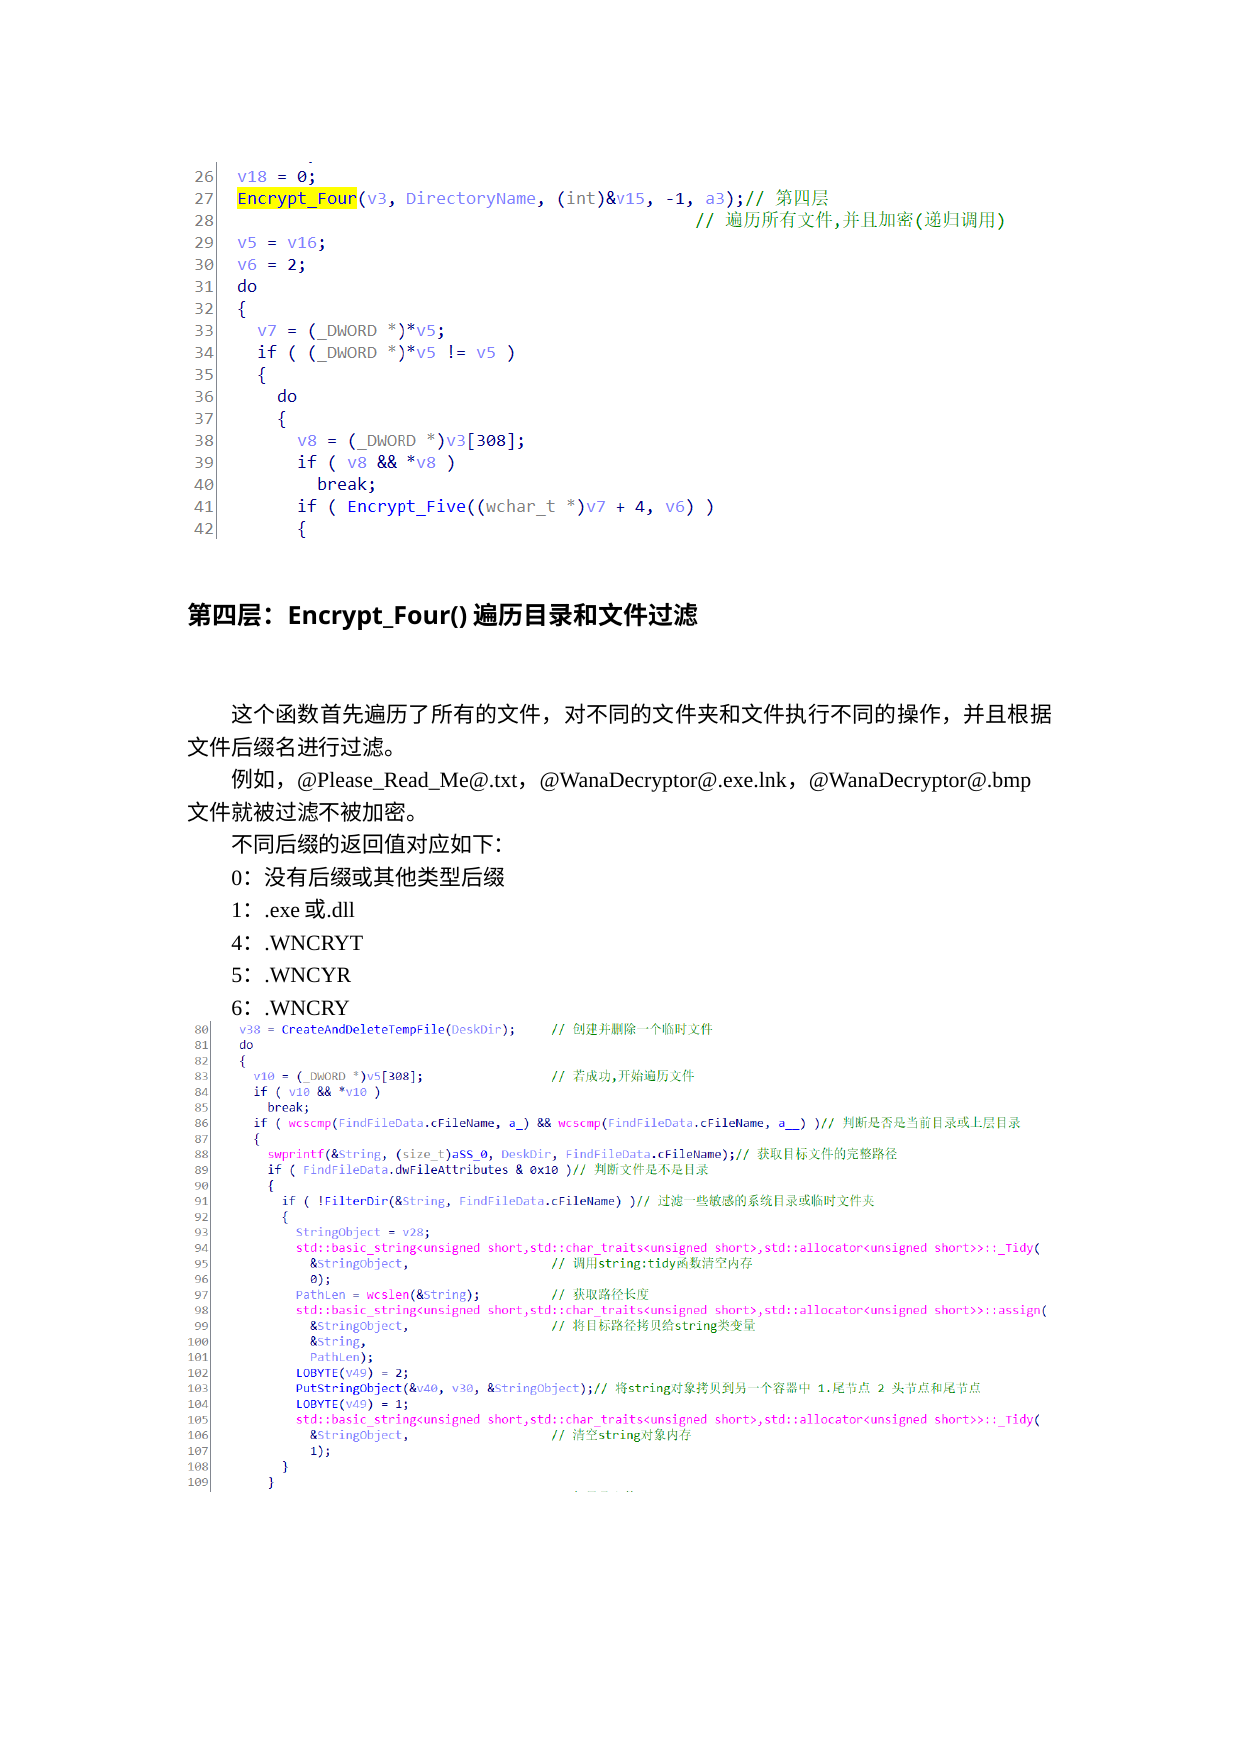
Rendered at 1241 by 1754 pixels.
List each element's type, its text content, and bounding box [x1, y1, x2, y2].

text 5：.WNCYR [187, 957, 1053, 989]
picture [187, 1021, 1053, 1492]
text 例如，@Please_Read_Me@.txt，@WanaDecryptor@.exe.lnk，@WanaDecryptor@.bmp文件就被过滤不被加密。 [187, 762, 1053, 827]
picture [187, 162, 1053, 539]
subtitle 第四层：Encrypt_Four() 遍历目录和文件过滤 [187, 581, 1053, 646]
text 0：没有后缀或其他类型后缀 [187, 859, 1053, 892]
text 6：.WNCRY [187, 989, 1053, 1021]
text 这个函数首先遍历了所有的文件，对不同的文件夹和文件执行不同的操作，并且根据文件后缀名进行过滤。 [187, 697, 1053, 762]
text 1：.exe或.dll [187, 892, 1053, 924]
text 不同后缀的返回值对应如下： [187, 827, 1053, 859]
text 4：.WNCRYT [187, 924, 1053, 957]
